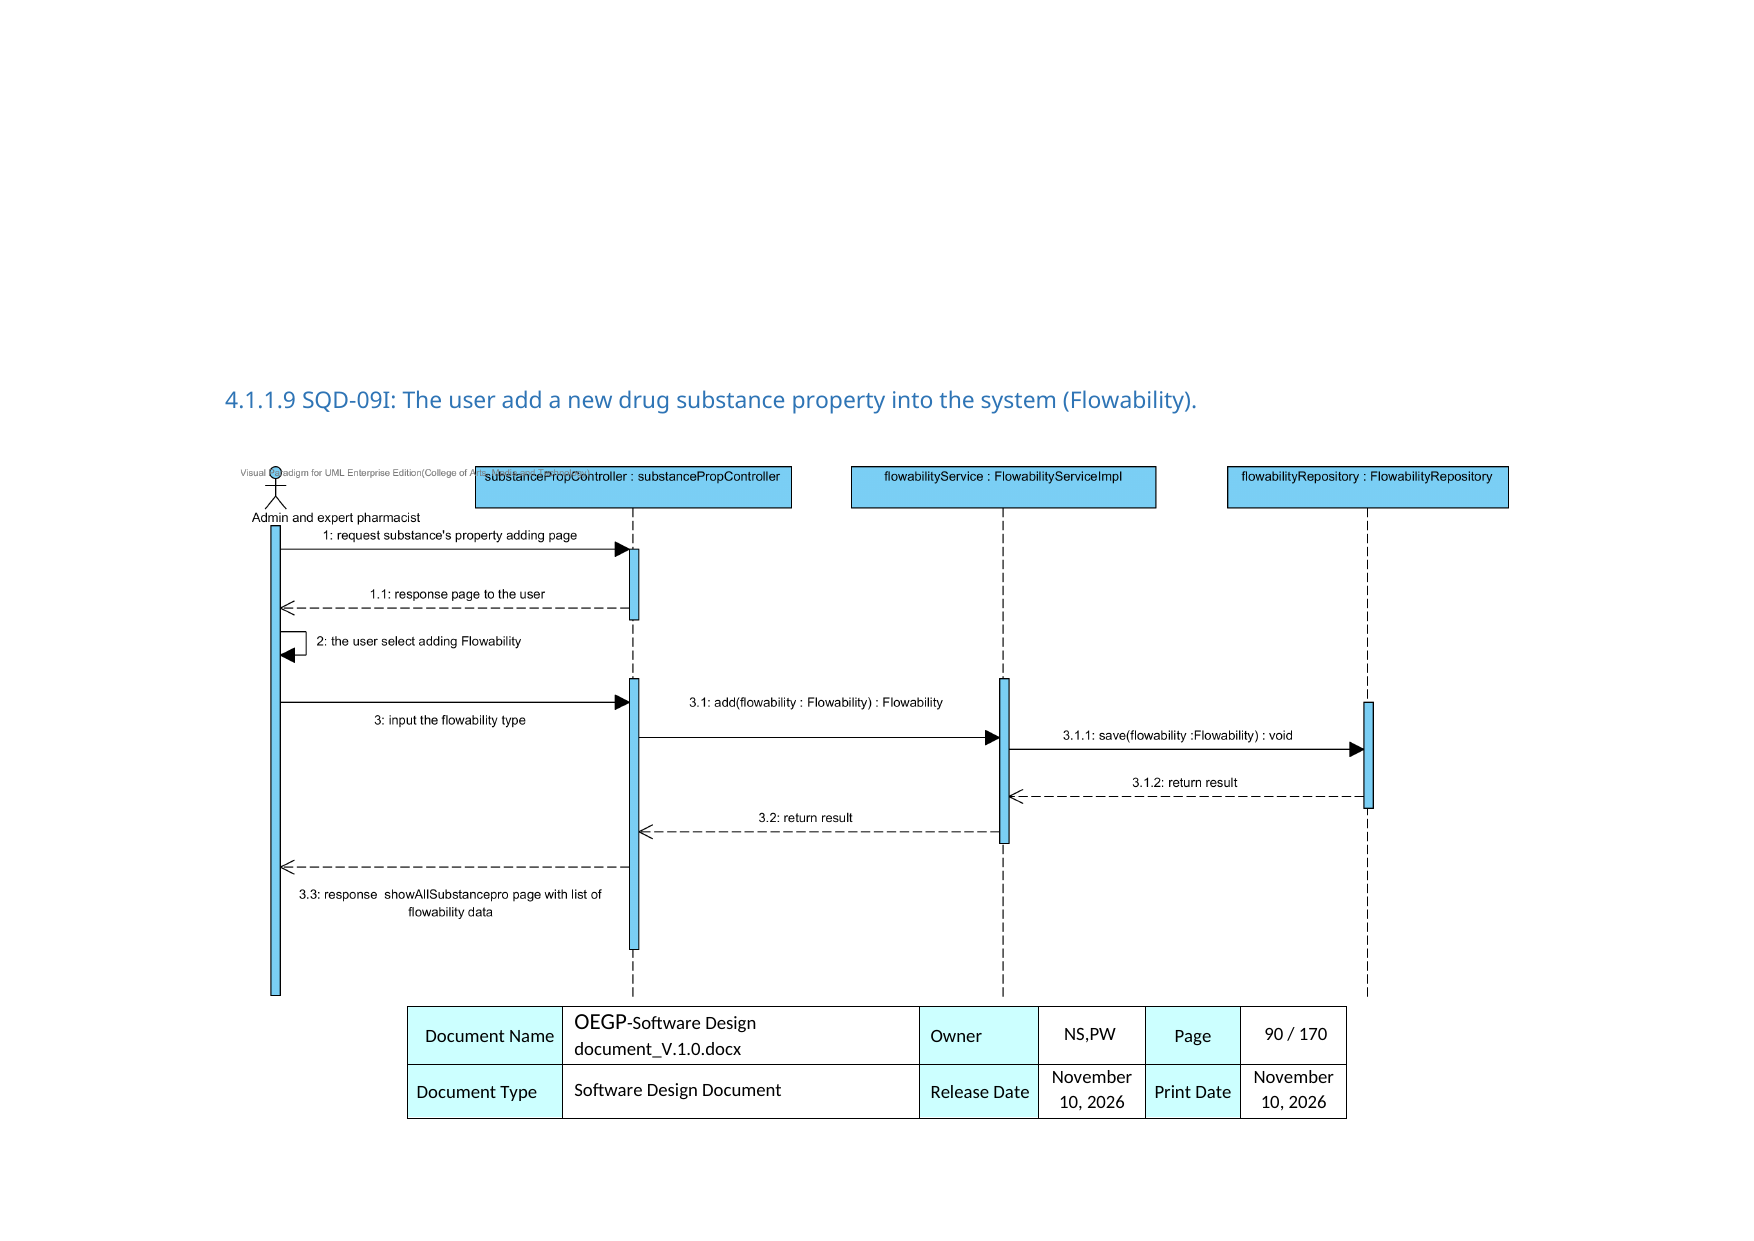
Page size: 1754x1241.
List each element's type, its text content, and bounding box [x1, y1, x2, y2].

picture [240, 465, 1514, 1001]
subtitle 4.1.1.9 SQD-09I: The user add a new drug substance property into the system (Flowability). [150, 384, 1604, 416]
